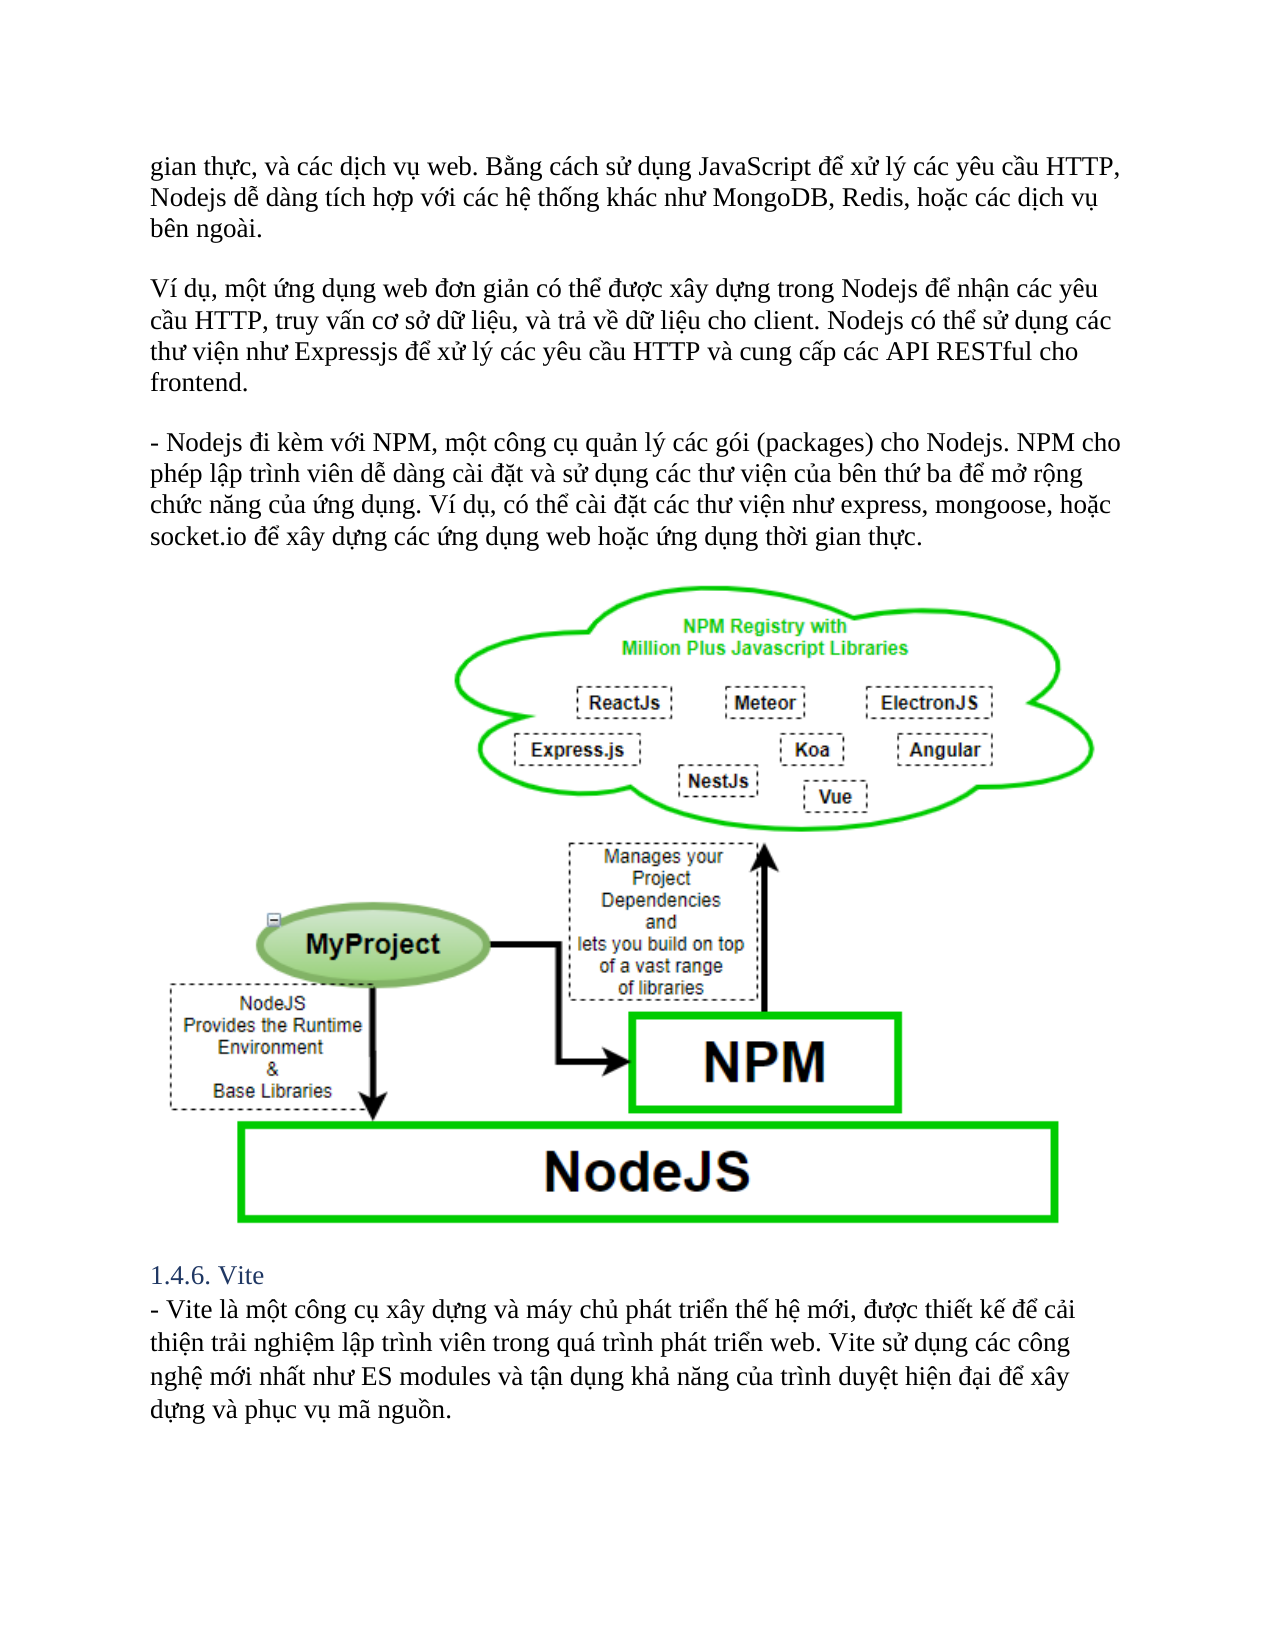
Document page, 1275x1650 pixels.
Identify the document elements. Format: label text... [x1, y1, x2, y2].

text - Vite là một công cụ xây dựng và máy chủ phát triển thế hệ mới, được thiết kế để cải thiện trải nghiệm lập trình viên trong quá trình phát triển web. Vite sử dụng các công nghệ mới nhất như ES modules và tận dụng khả năng của trình duyệt hiện đại để xây dựng và phục vụ mã nguồn. [150, 1293, 1125, 1424]
subtitle 1.4.6. Vite [150, 1259, 1125, 1290]
text Ví dụ, một ứng dụng web đơn giản có thể được xây dựng trong Nodejs để nhận các yêu cầu HTTP, truy vấn cơ sở dữ liệu, và trả về dữ liệu cho client. Nodejs có thể sử dụng các thư viện như Expressjs để xử lý các yêu cầu HTTP và cung cấp các API RESTful cho frontend. [150, 273, 1125, 397]
picture [150, 580, 1114, 1231]
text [150, 150, 1125, 243]
text - Nodejs đi kèm với NPM, một công cụ quản lý các gói (packages) cho Nodejs. NPM cho phép lập trình viên dễ dàng cài đặt và sử dụng các thư viện của bên thứ ba để mở rộng chức năng của ứng dụng. Ví dụ, có thể cài đặt các thư viện như express, mongoose, hoặc socket.io để xây dựng các ứng dụng web hoặc ứng dụng thời gian thực. [150, 426, 1125, 551]
